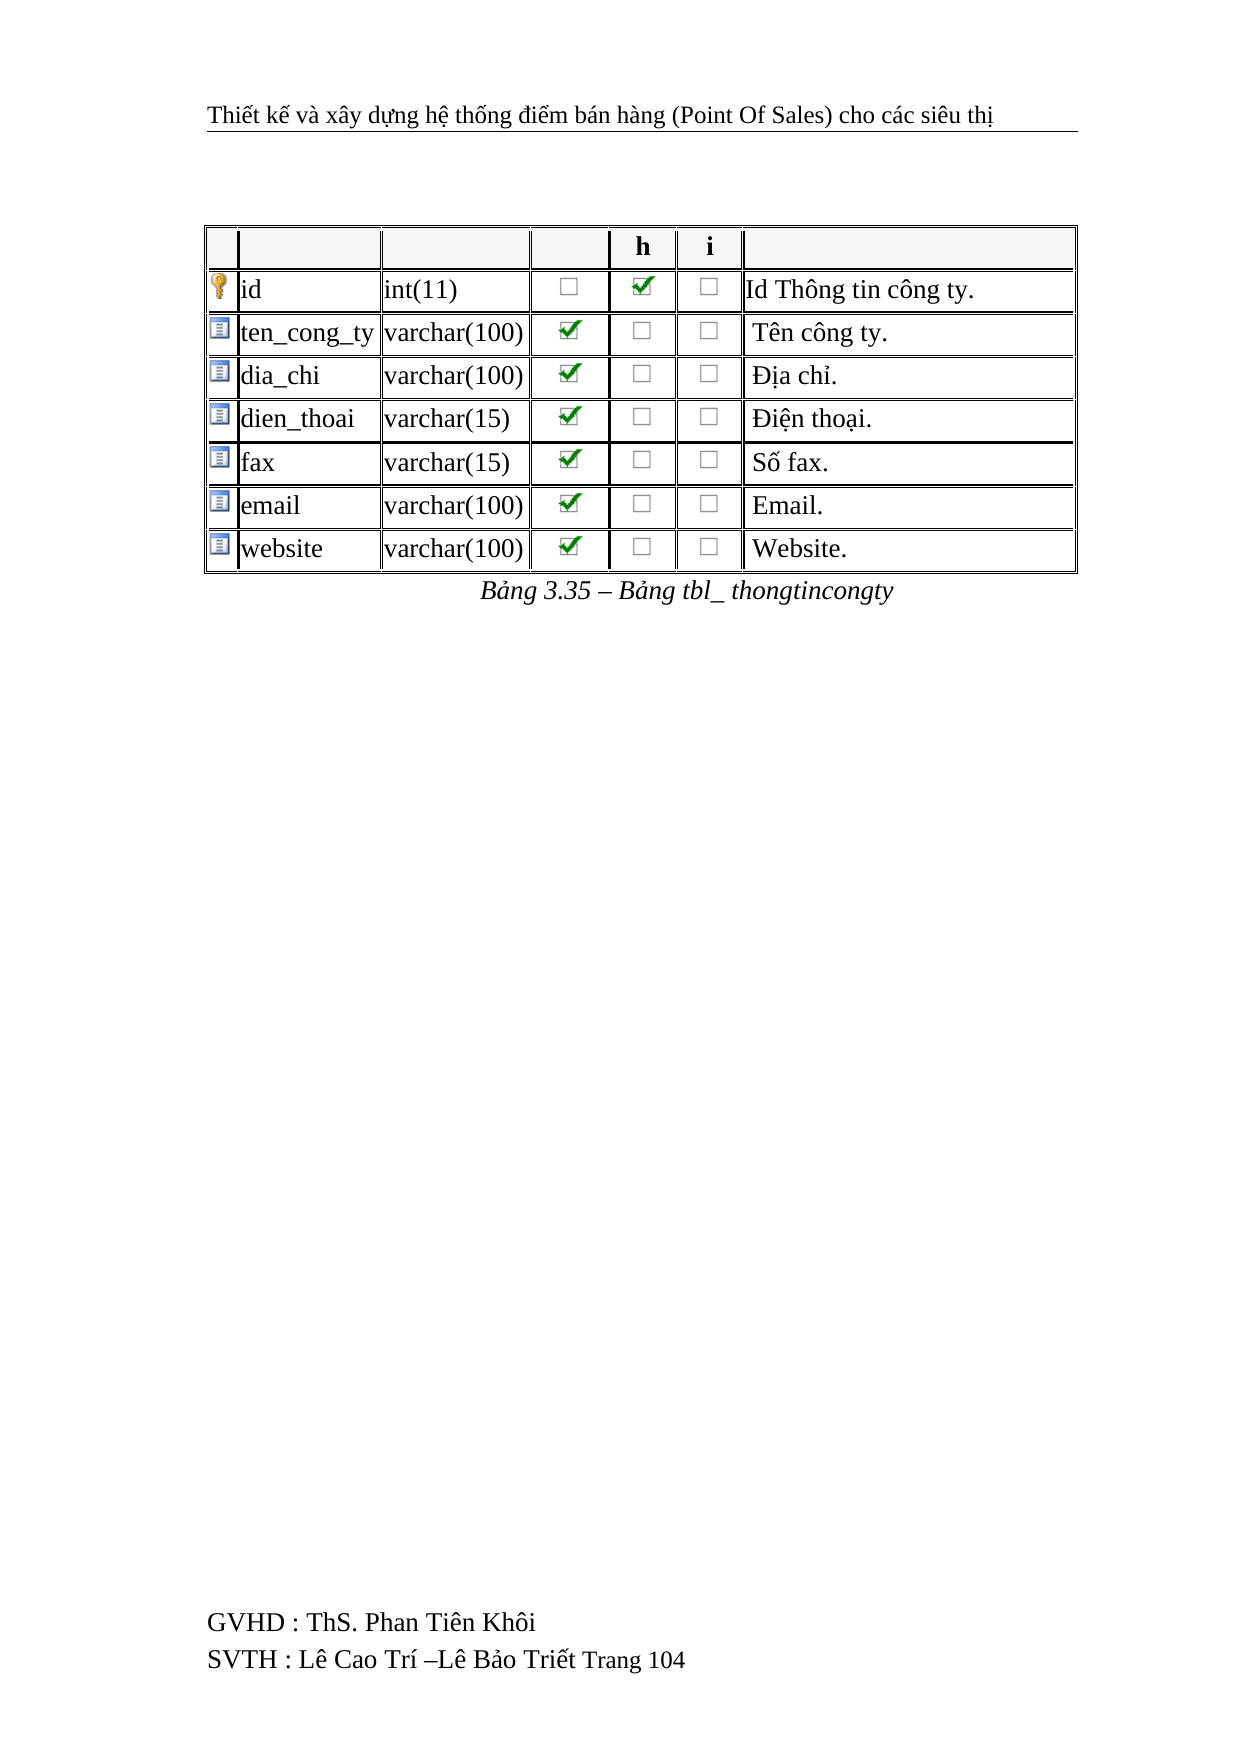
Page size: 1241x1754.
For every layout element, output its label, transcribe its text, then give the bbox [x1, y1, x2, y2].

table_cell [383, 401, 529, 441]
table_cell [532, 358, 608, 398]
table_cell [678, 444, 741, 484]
picture [697, 446, 723, 472]
picture [207, 532, 233, 558]
picture [207, 446, 233, 471]
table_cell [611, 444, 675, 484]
picture [207, 489, 233, 515]
picture [557, 273, 583, 299]
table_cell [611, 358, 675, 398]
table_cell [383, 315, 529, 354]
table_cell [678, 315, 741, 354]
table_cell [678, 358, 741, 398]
picture [557, 446, 583, 472]
picture [630, 403, 656, 429]
picture [207, 402, 233, 428]
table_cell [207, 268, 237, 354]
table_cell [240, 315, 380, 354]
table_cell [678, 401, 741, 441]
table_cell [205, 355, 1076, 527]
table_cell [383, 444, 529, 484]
text Bảng 3.35 – Bảng tbl_ thongtincongty [207, 574, 1078, 679]
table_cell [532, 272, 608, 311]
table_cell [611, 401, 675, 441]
picture [207, 273, 233, 299]
picture [557, 533, 583, 559]
picture [630, 317, 656, 343]
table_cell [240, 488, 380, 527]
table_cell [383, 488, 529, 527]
picture [557, 403, 583, 429]
picture [697, 403, 723, 429]
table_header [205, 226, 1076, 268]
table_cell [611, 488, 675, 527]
picture [697, 317, 723, 343]
picture [207, 359, 233, 385]
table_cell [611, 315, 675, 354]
picture [697, 490, 723, 516]
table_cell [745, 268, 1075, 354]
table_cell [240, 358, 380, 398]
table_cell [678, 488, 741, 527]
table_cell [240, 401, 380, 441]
picture [557, 490, 583, 516]
picture [207, 316, 233, 342]
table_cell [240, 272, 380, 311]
picture [630, 273, 656, 299]
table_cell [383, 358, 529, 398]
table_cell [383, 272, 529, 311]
picture [630, 446, 656, 472]
picture [630, 490, 656, 516]
picture [557, 360, 583, 386]
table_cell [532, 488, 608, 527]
picture [557, 317, 583, 343]
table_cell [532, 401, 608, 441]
picture [630, 533, 656, 559]
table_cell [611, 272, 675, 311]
picture [697, 273, 723, 299]
picture [697, 533, 723, 559]
picture [697, 360, 723, 386]
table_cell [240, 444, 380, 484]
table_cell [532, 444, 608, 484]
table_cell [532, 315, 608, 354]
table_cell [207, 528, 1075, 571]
picture [630, 360, 656, 386]
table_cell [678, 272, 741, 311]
